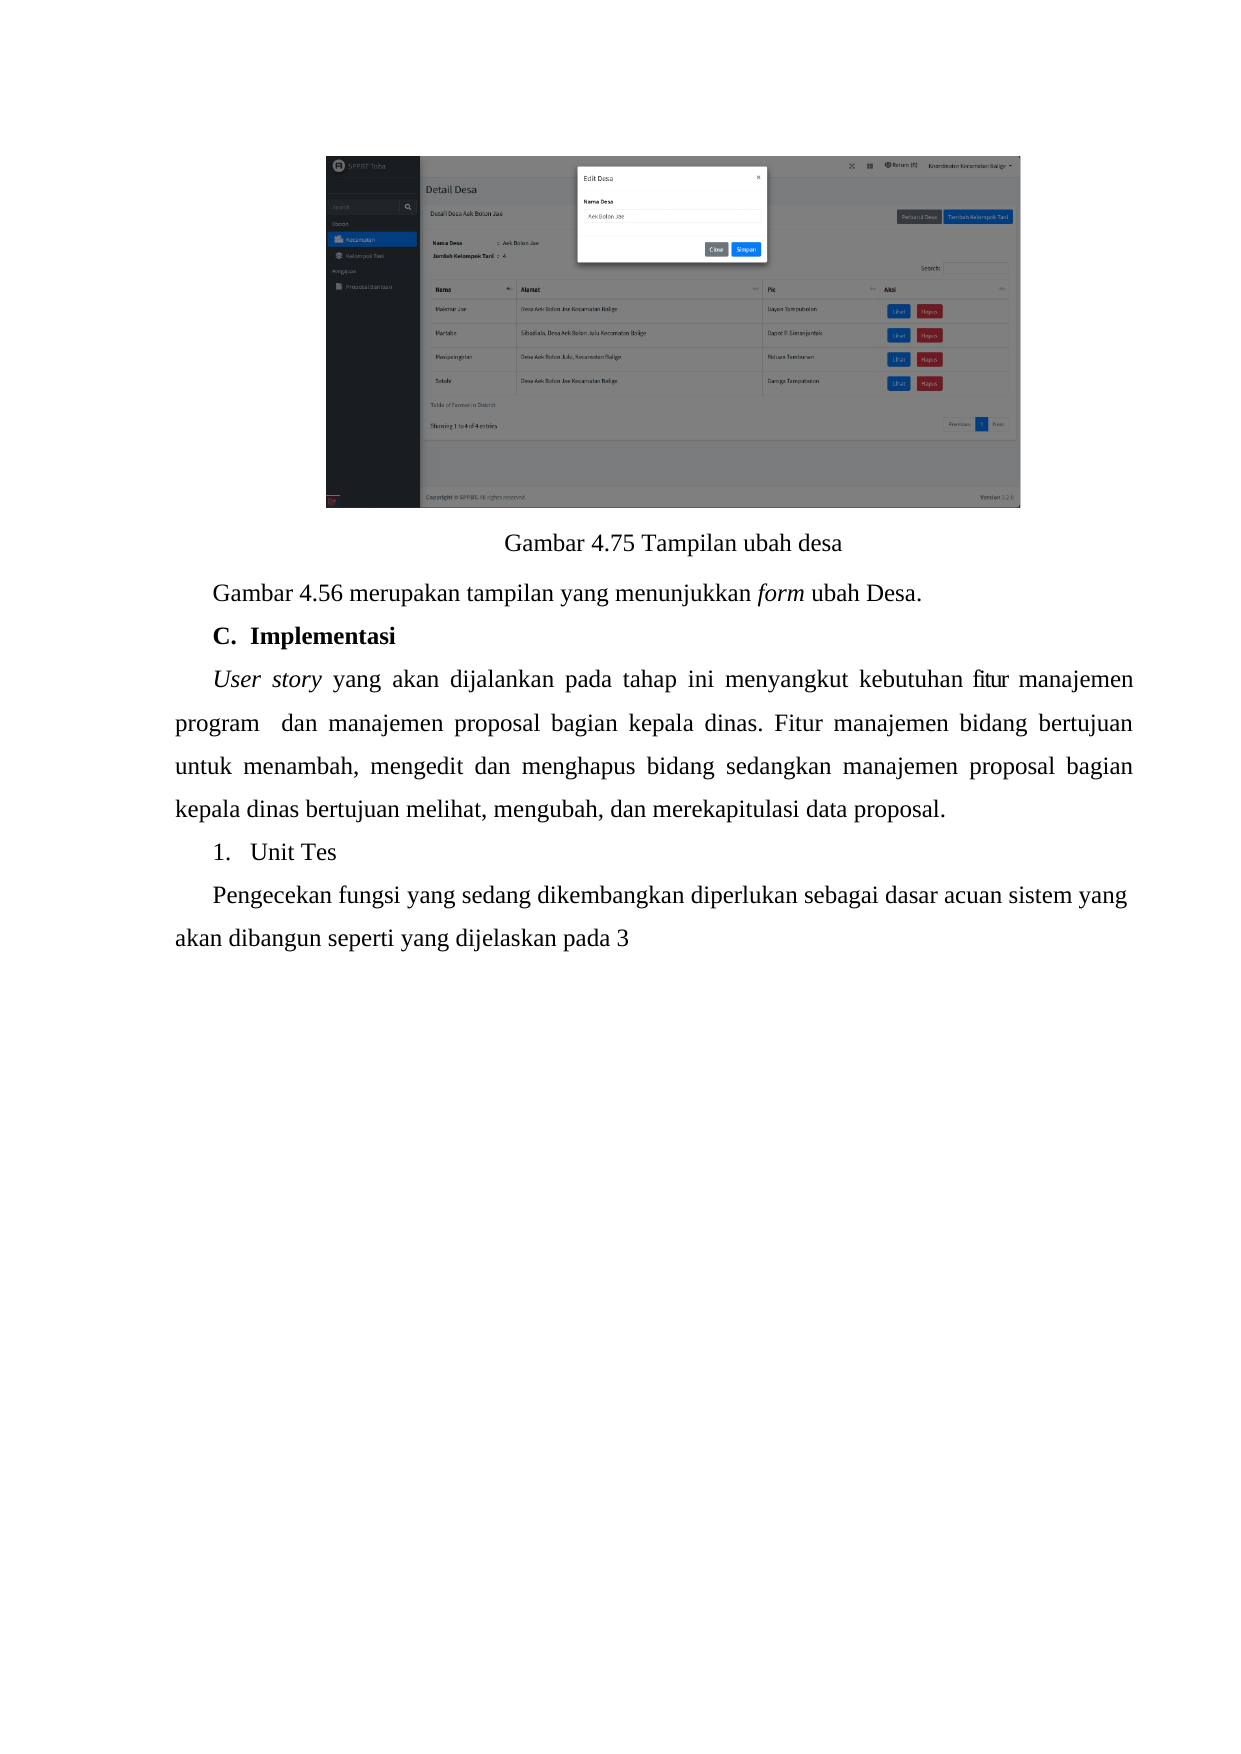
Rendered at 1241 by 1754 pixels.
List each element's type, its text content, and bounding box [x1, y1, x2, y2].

picture [326, 156, 1021, 508]
text Pengecekan fungsi yang sedang dikembangkan diperlukan sebagai dasar acuan sistem yang akan dibangun seperti yang dijelaskan pada 3 [175, 880, 1134, 952]
list Unit Tes [212, 837, 1134, 866]
text User story yang akan dijalankan pada tahap ini menyangkut kebutuhan fitur manajemen program dan manajemen proposal bagian kepala dinas. Fitur manajemen bidang bertujuan untuk menambah, mengedit dan menghapus bidang sedangkan manajemen proposal bagian kepala dinas bertujuan melihat, mengubah, dan merekapitulasi data proposal. [175, 664, 1134, 823]
text Gambar 4.56 merupakan tampilan yang menunjukkan form ubah Desa. [175, 578, 1090, 607]
list Implementasi [212, 621, 1090, 650]
